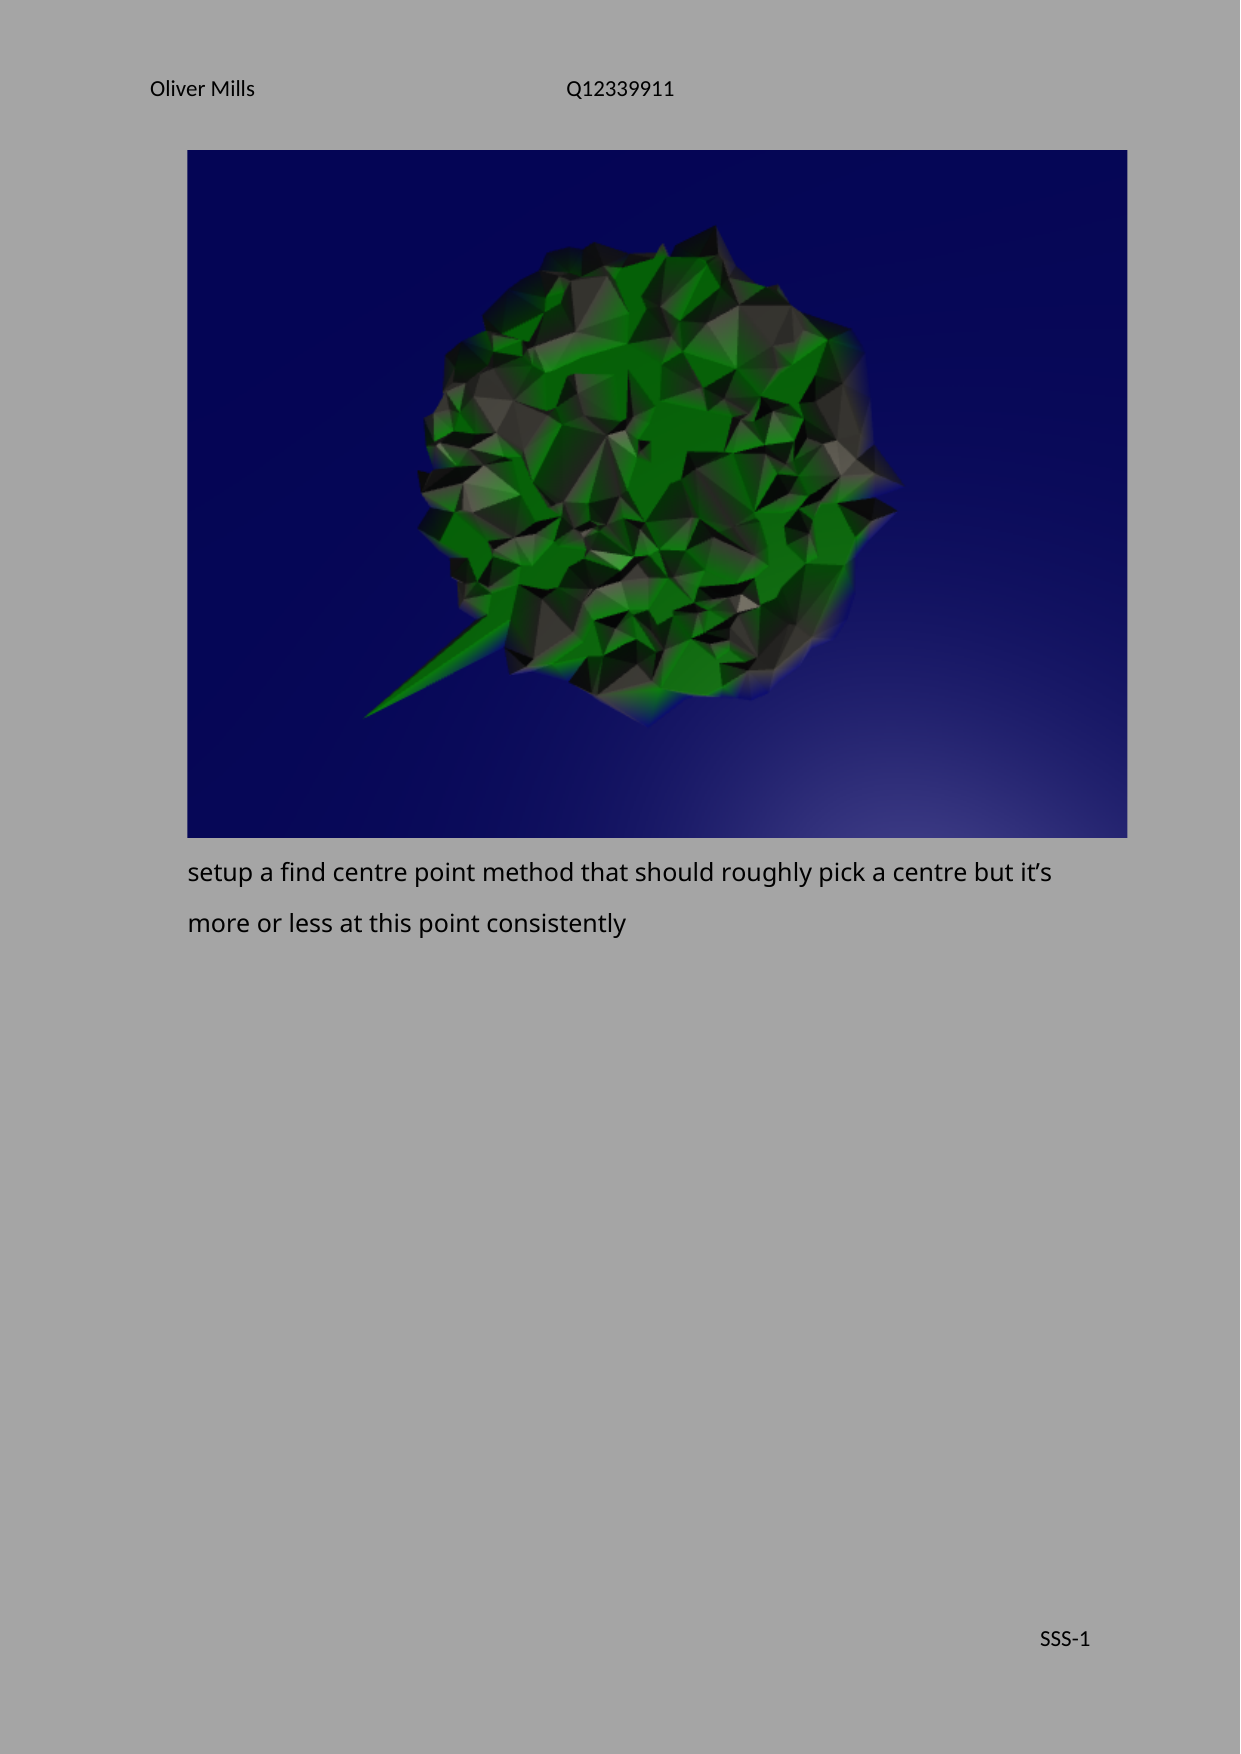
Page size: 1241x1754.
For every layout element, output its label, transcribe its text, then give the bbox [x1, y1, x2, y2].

text setup a find centre point method that should roughly pick a centre but it’s more or less at this point consistently [187, 838, 1090, 939]
picture [187, 150, 1128, 838]
